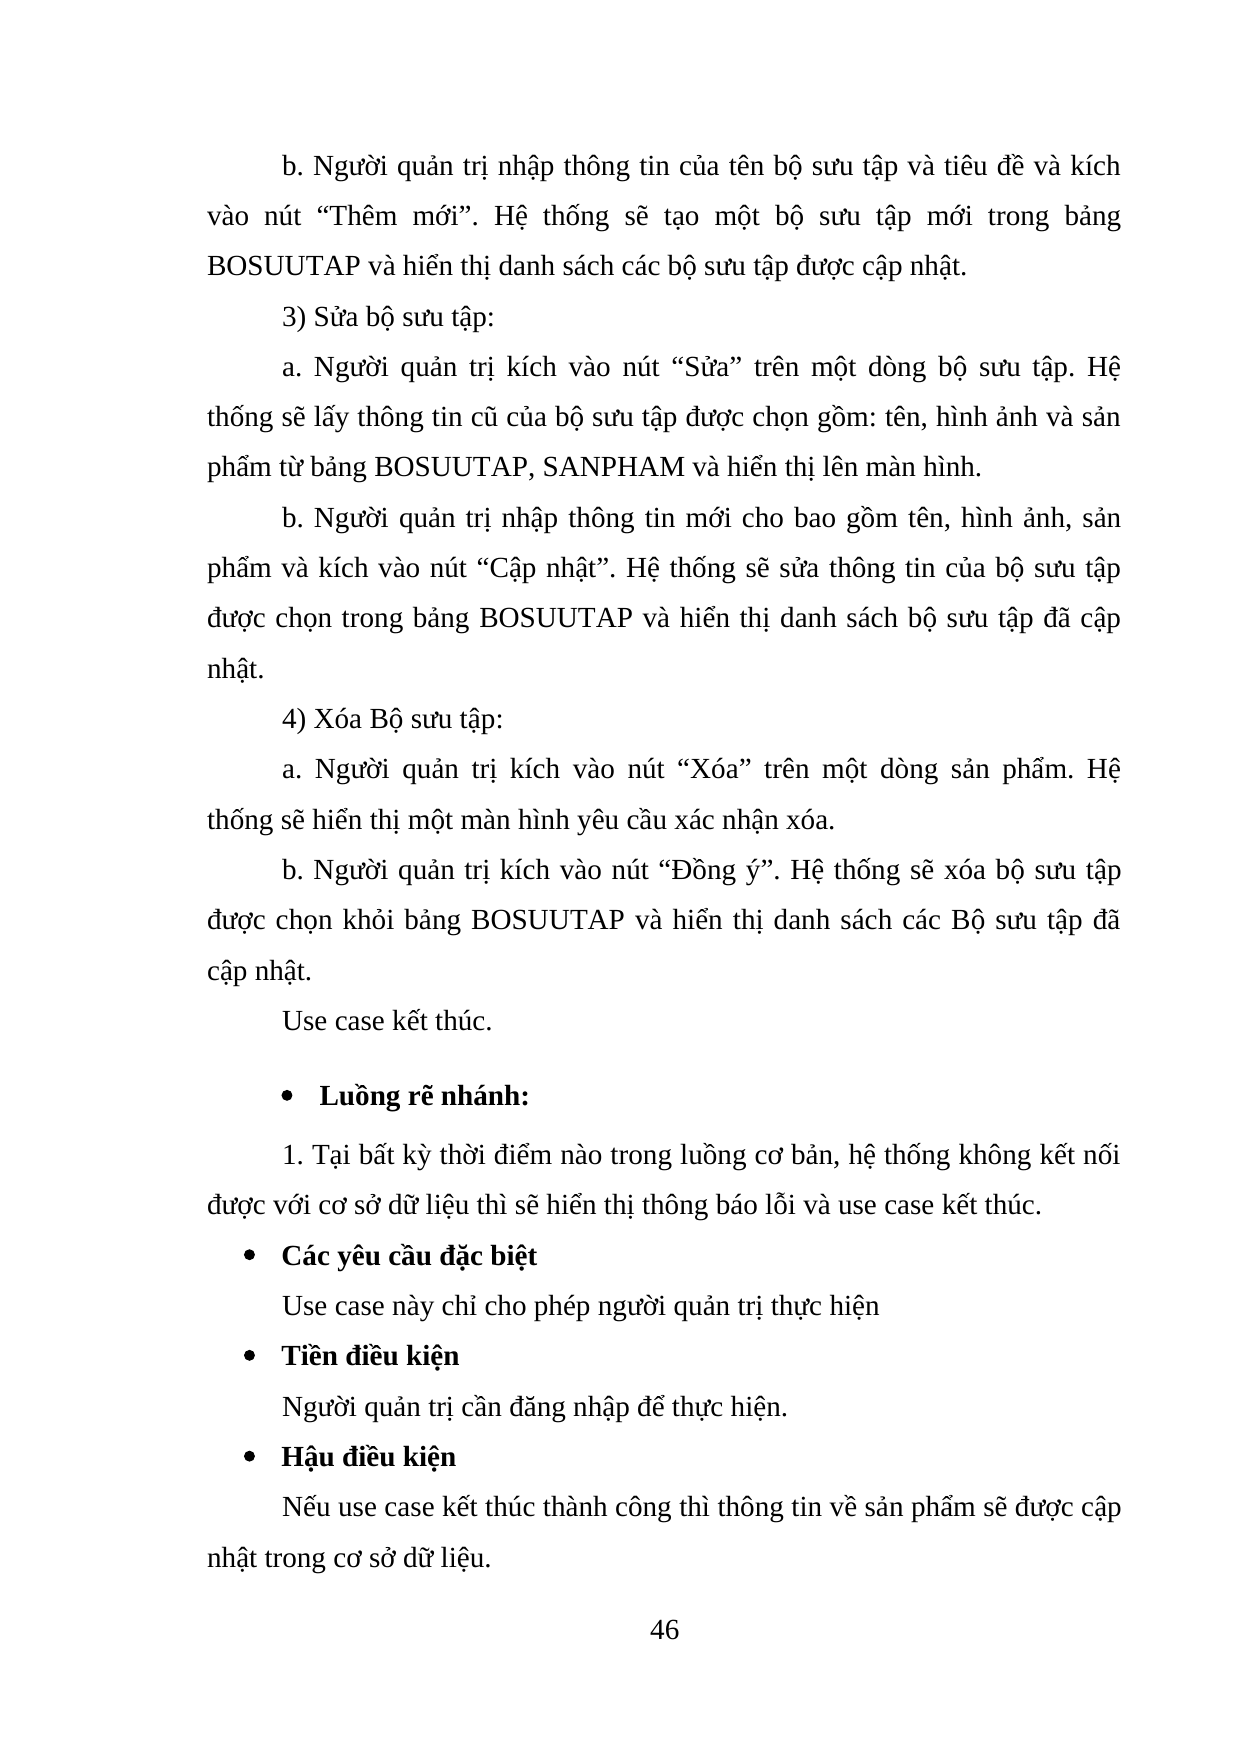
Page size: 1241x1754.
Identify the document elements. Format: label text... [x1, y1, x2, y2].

text b. Người quản trị nhập thông tin mới cho bao gồm tên, hình ảnh, sản phẩm và kích vào nút “Cập nhật”. Hệ thống sẽ sửa thông tin của bộ sưu tập được chọn trong bảng BOSUUTAP và hiển thị danh sách bộ sưu tập đã cập nhật. [207, 500, 1122, 684]
text a. Người quản trị kích vào nút “Sửa” trên một dòng bộ sưu tập. Hệ thống sẽ lấy thông tin cũ của bộ sưu tập được chọn gồm: tên, hình ảnh và sản phẩm từ bảng BOSUUTAP, SANPHAM và hiển thị lên màn hình. [207, 349, 1122, 483]
text 1. Tại bất kỳ thời điểm nào trong luồng cơ bản, hệ thống không kết nối được với cơ sở dữ liệu thì sẽ hiển thị thông báo lỗi và use case kết thúc. [207, 1137, 1122, 1221]
text 3) Sửa bộ sưu tập: [207, 299, 1122, 332]
list Người quản trị cần đăng nhập để thực hiện. [282, 1389, 1122, 1422]
list Hậu điều kiện [244, 1439, 1122, 1473]
text Use case kết thúc. [207, 1003, 1122, 1037]
list Các yêu cầu đặc biệt [244, 1238, 1122, 1271]
text a. Người quản trị kích vào nút “Xóa” trên một dòng sản phẩm. Hệ thống sẽ hiển thị một màn hình yêu cầu xác nhận xóa. [207, 751, 1122, 835]
list Tiền điều kiện [244, 1338, 1122, 1372]
list Use case này chỉ cho phép người quản trị thực hiện [282, 1288, 1122, 1322]
text Nếu use case kết thúc thành công thì thông tin về sản phẩm sẽ được cập nhật trong cơ sở dữ liệu. [207, 1489, 1122, 1573]
text b. Người quản trị kích vào nút “Đồng ý”. Hệ thống sẽ xóa bộ sưu tập được chọn khỏi bảng BOSUUTAP và hiển thị danh sách các Bộ sưu tập đã cập nhật. [207, 852, 1122, 986]
text 4) Xóa Bộ sưu tập: [207, 701, 1122, 735]
list Luồng rẽ nhánh: [282, 1078, 1122, 1112]
text b. Người quản trị nhập thông tin của tên bộ sưu tập và tiêu đề và kích vào nút “Thêm mới”. Hệ thống sẽ tạo một bộ sưu tập mới trong bảng BOSUUTAP và hiển thị danh sách các bộ sưu tập được cập nhật. [207, 148, 1122, 282]
